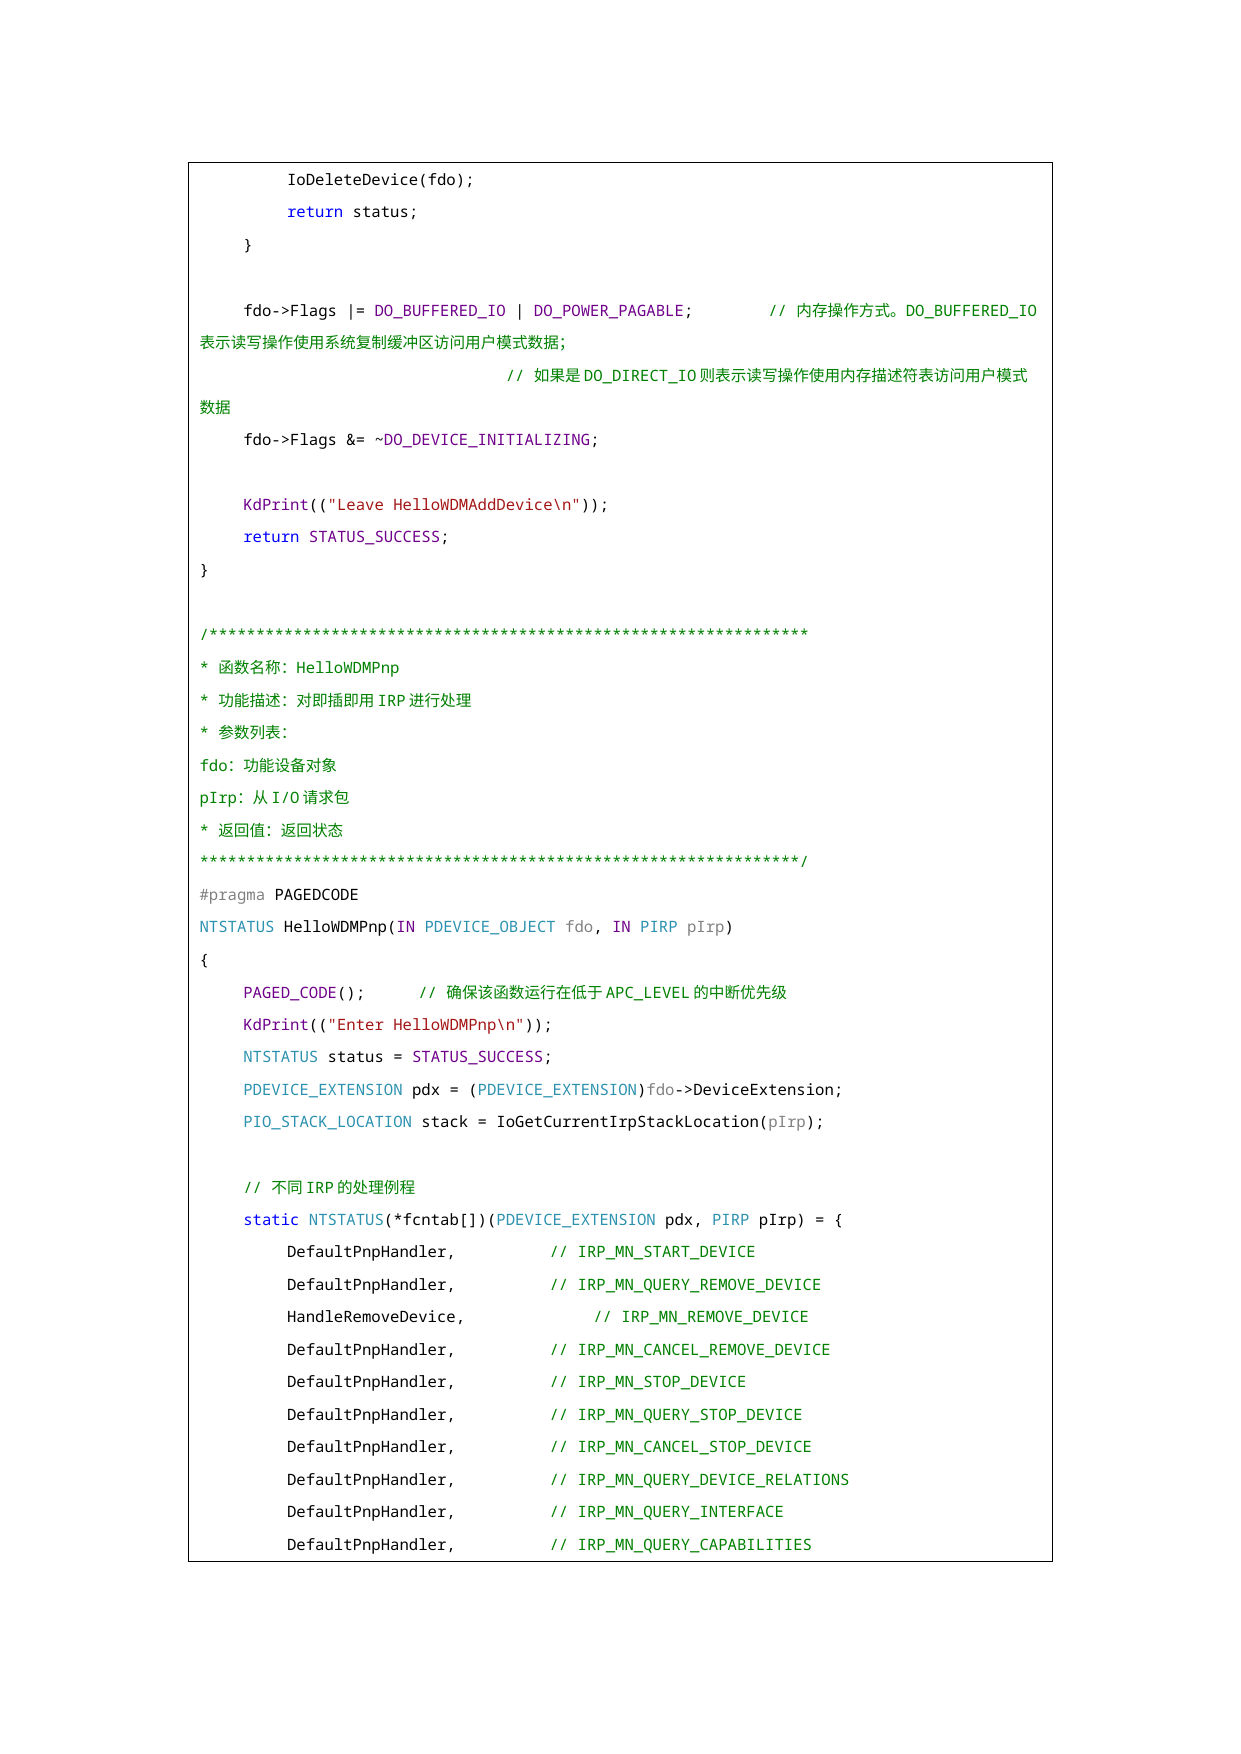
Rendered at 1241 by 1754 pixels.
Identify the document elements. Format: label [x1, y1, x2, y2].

table_cell [189, 163, 1052, 1561]
